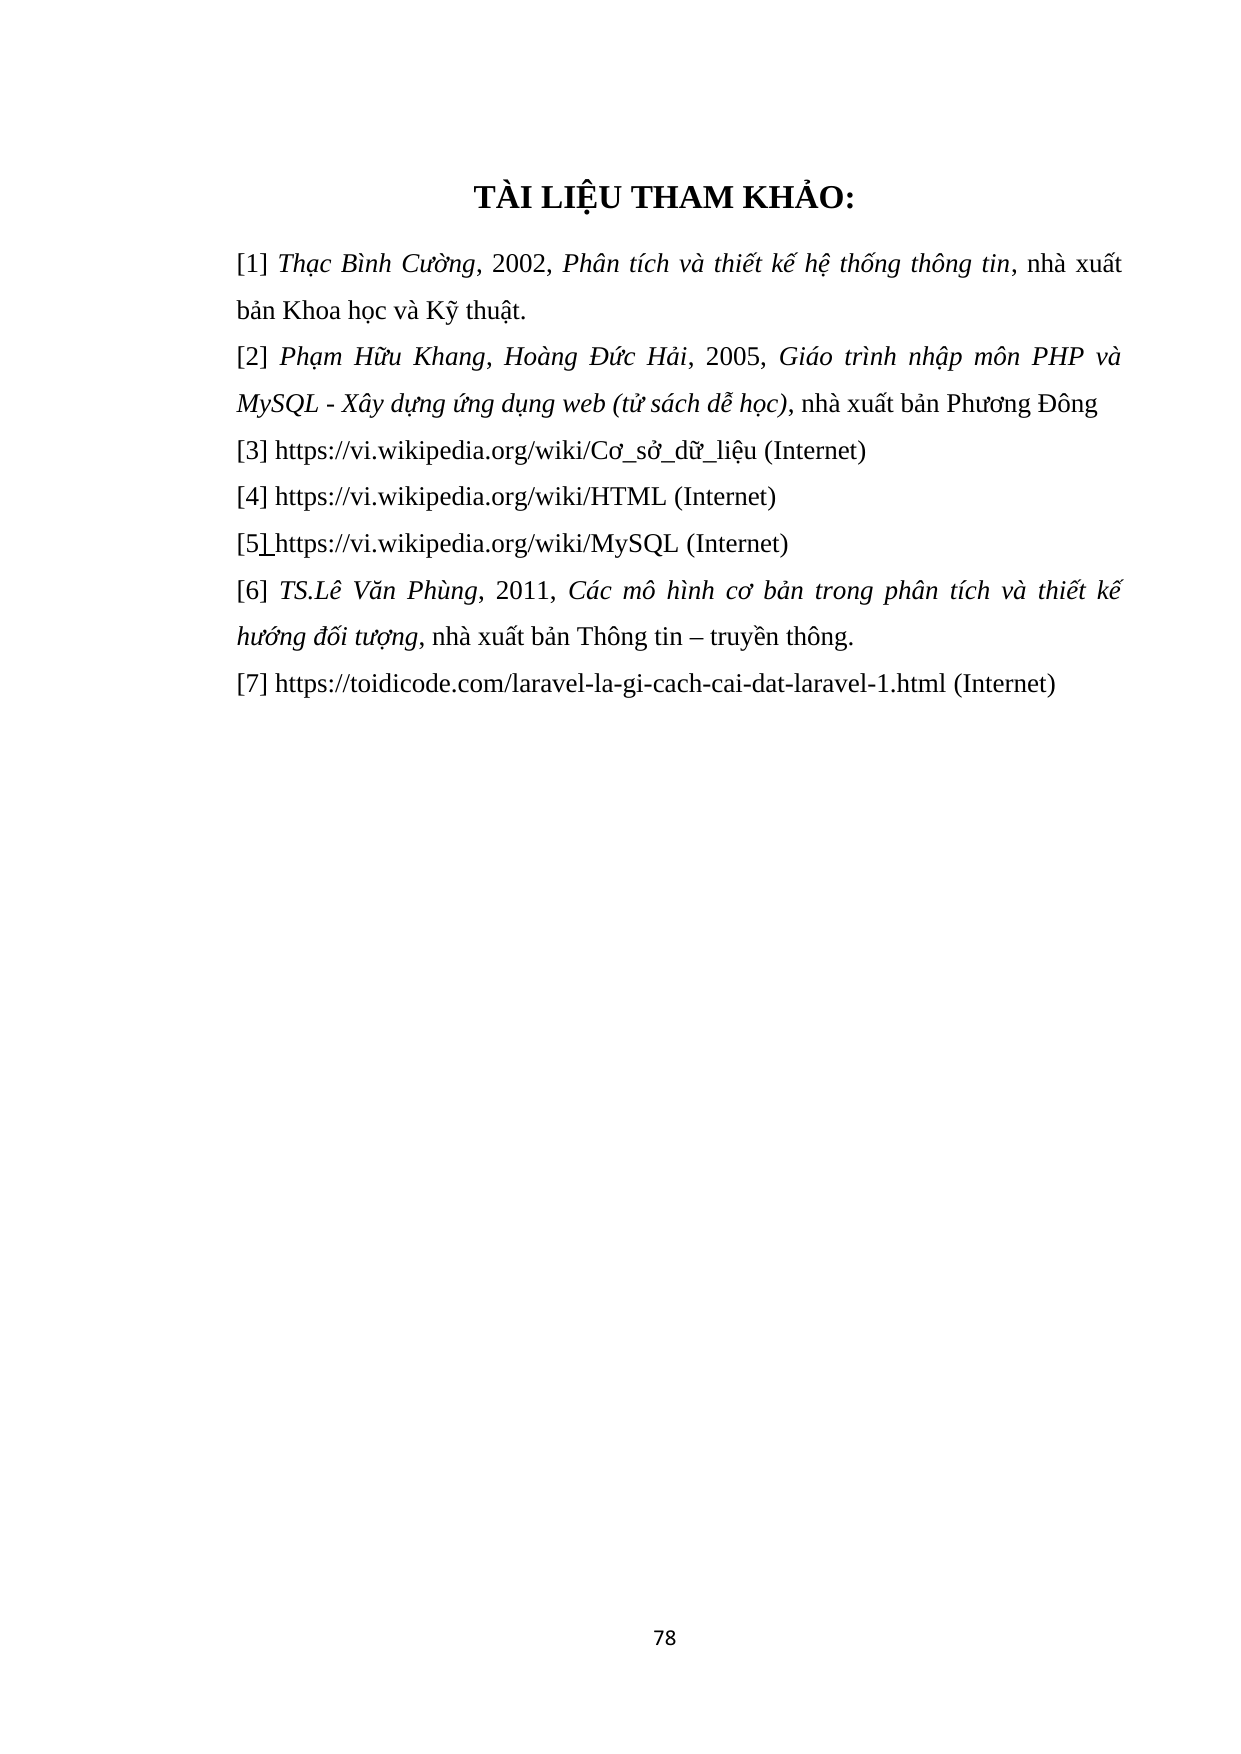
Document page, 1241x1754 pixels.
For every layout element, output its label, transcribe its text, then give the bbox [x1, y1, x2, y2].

text [6] TS.Lê Văn Phùng, 2011, Các mô hình cơ bản trong phân tích và thiết kế hướng đối tượng, nhà xuất bản Thông tin – truyền thông. [236, 574, 1122, 652]
text [4] https://vi.wikipedia.org/wiki/HTML (Internet) [236, 481, 1122, 512]
text [7] https://toidicode.com/laravel-la-gi-cach-cai-dat-laravel-1.html (Internet) [236, 667, 1122, 698]
subtitle TÀI LIỆU THAM KHẢO: [207, 177, 1122, 216]
text [2] Phạm Hữu Khang, Hoàng Đức Hải, 2005, Giáo trình nhập môn PHP và MySQL - Xây dựng ứng dụng web (tử sách dễ học), nhà xuất bản Phương Đông [236, 341, 1122, 418]
text [5] https://vi.wikipedia.org/wiki/MySQL (Internet) [236, 527, 1122, 558]
text [3] https://vi.wikipedia.org/wiki/Cơ_sở_dữ_liệu (Internet) [236, 434, 1122, 465]
text [1] Thạc Bình Cường, 2002, Phân tích và thiết kế hệ thống thông tin, nhà xuất bản Khoa học và Kỹ thuật. [236, 247, 1122, 325]
